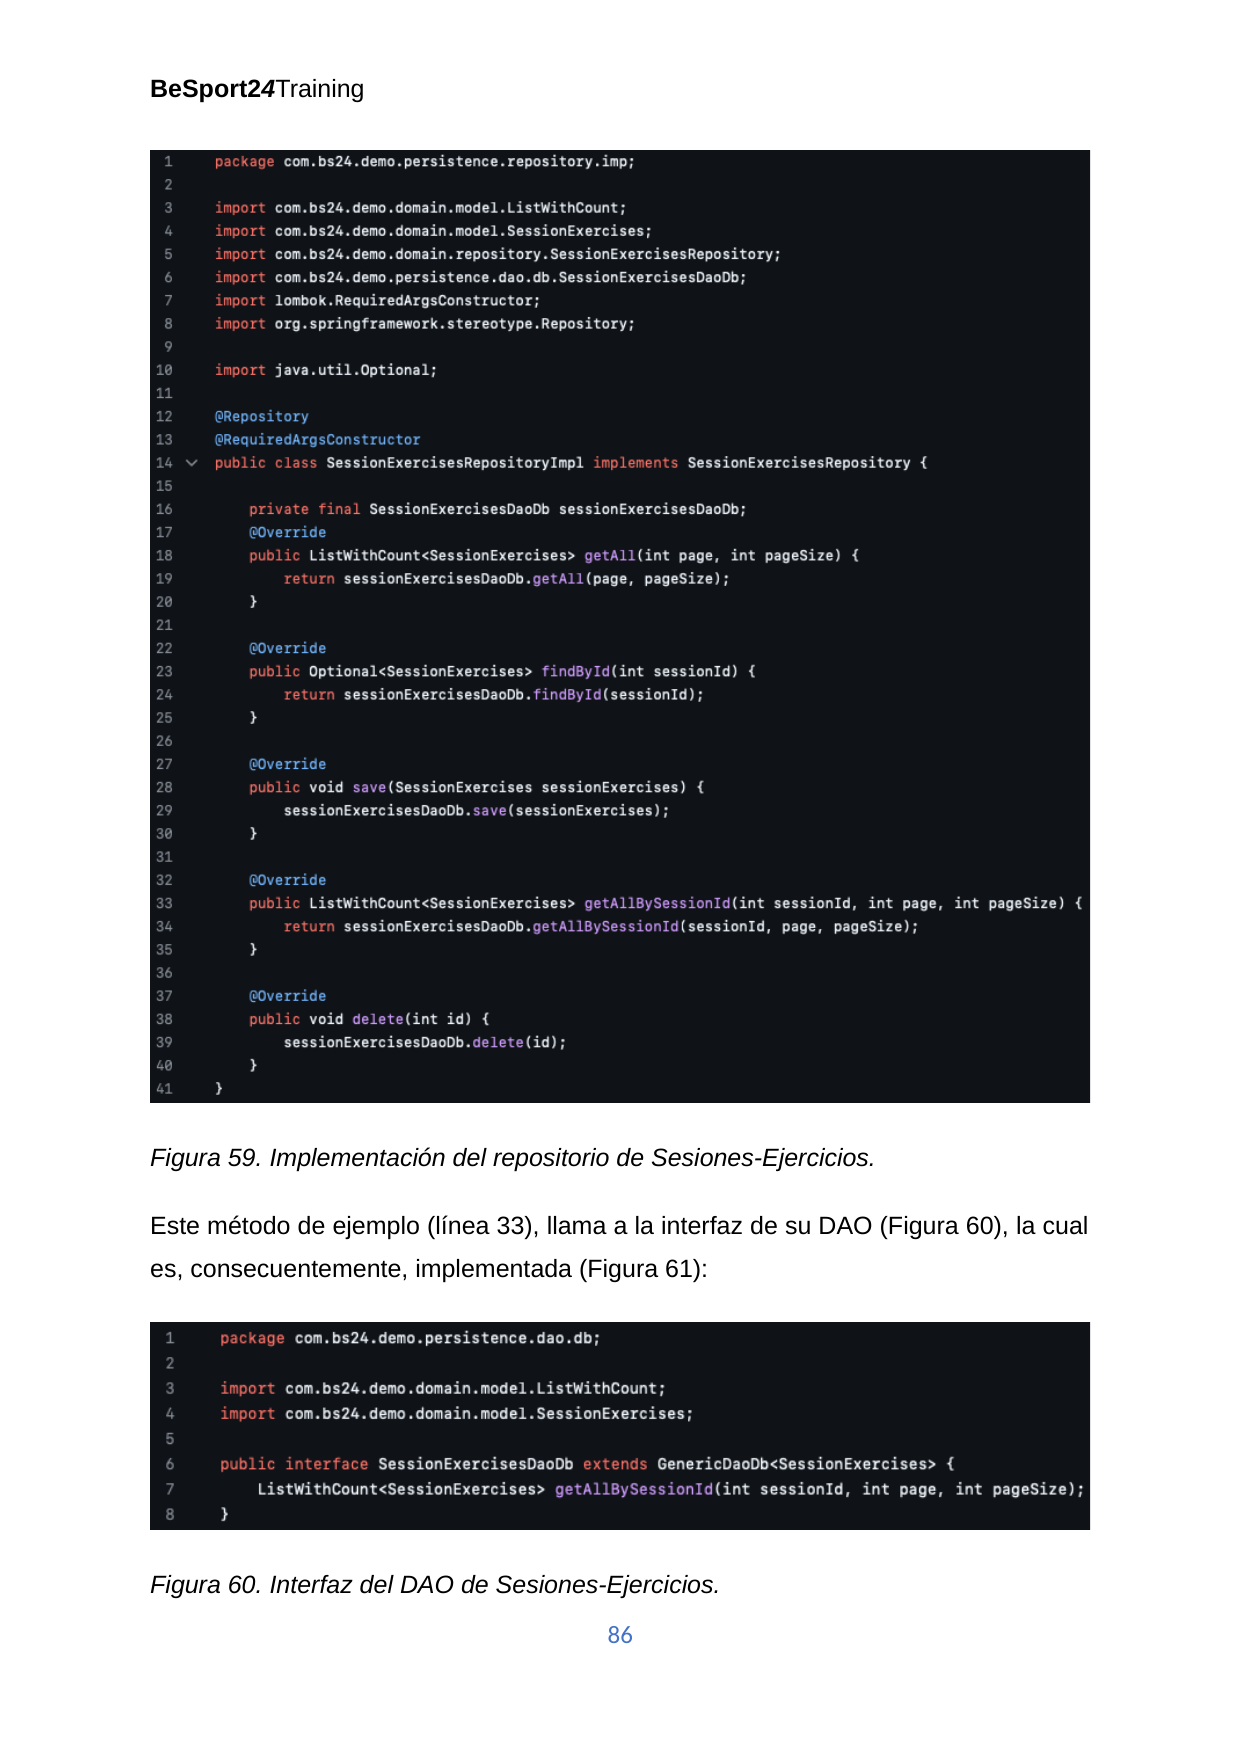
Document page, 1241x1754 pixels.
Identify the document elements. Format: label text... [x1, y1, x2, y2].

picture [150, 1322, 1091, 1530]
text Figura 60. Interfaz del DAO de Sesiones-Ejercicios. [150, 1569, 1090, 1598]
text Este método de ejemplo (línea 33), llama a la interfaz de su DAO (Figura 60), la cual es, consecuentemente, implementada (Figura 61): [150, 1211, 1090, 1283]
text Figura 59. Implementación del repositorio de Sesiones-Ejercicios. [150, 1143, 1090, 1172]
picture [150, 150, 1091, 1103]
